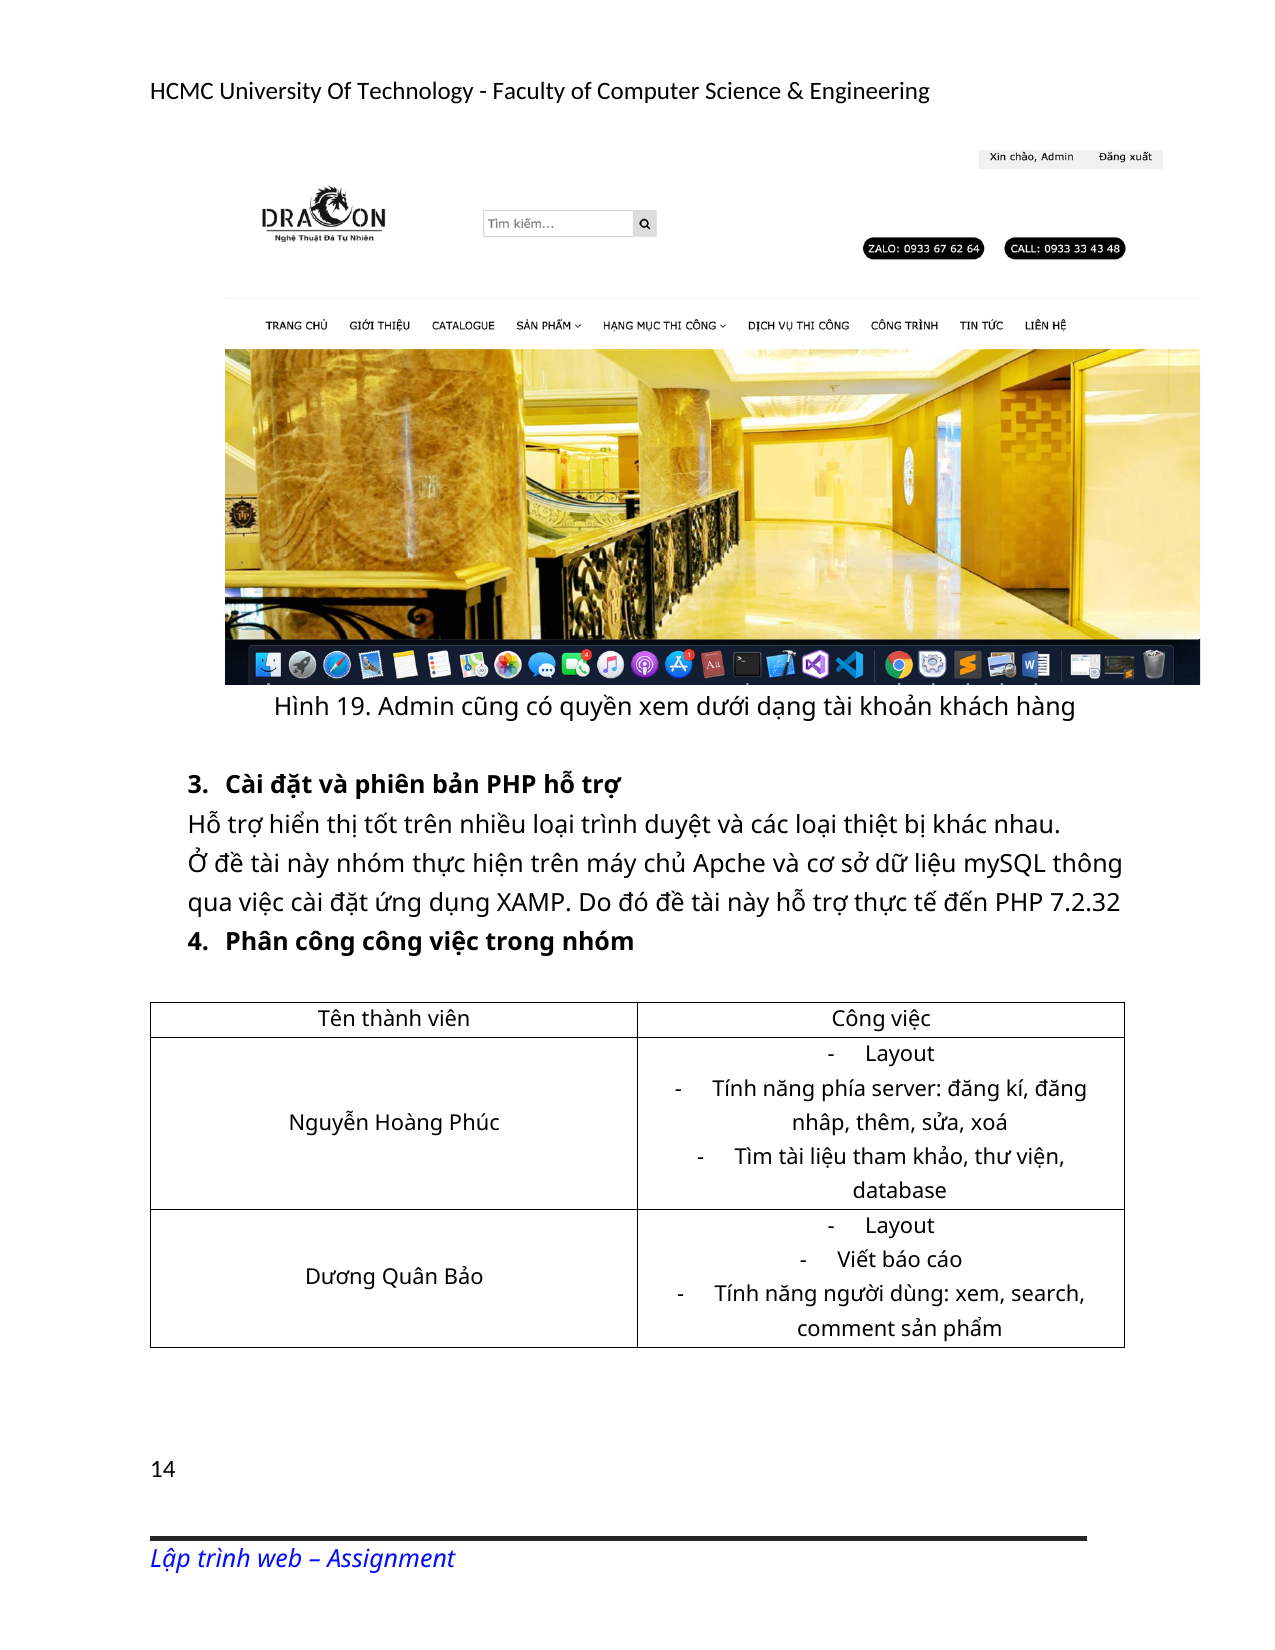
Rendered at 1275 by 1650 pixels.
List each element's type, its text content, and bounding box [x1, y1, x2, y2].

table_cell Dương Quân Bảo [151, 1210, 637, 1347]
table_header Tên thành viên [151, 1003, 637, 1037]
text Ở đề tài này nhóm thực hiện trên máy chủ Apche và cơ sở dữ liệu mySQL thông qua việc cài đặt ứng dụng XAMP. Do đó đề tài này hỗ trợ thực tế đến PHP 7.2.32 [187, 846, 1125, 919]
table_header Công việc [638, 1003, 1124, 1037]
table_cell Layout Viết báo cáo Tính năng người dùng: xem, search, comment sản phẩm [638, 1210, 1124, 1347]
text Hỗ trợ hiển thị tốt trên nhiều loại trình duyệt và các loại thiệt bị khác nhau. [187, 806, 1125, 840]
picture [225, 150, 1200, 685]
table_cell Nguyễn Hoàng Phúc [151, 1038, 637, 1209]
text Hình 19. Admin cũng có quyền xem dưới dạng tài khoản khách hàng [225, 689, 1125, 723]
list Cài đặt và phiên bản PHP hỗ trợ [187, 767, 1125, 801]
table_cell Layout Tính năng phía server: đăng kí, đăng nhâp, thêm, sửa, xoá Tìm tài liệu tham khảo, thư viện, database [638, 1038, 1124, 1209]
list Phân công công việc trong nhóm [187, 924, 1125, 958]
